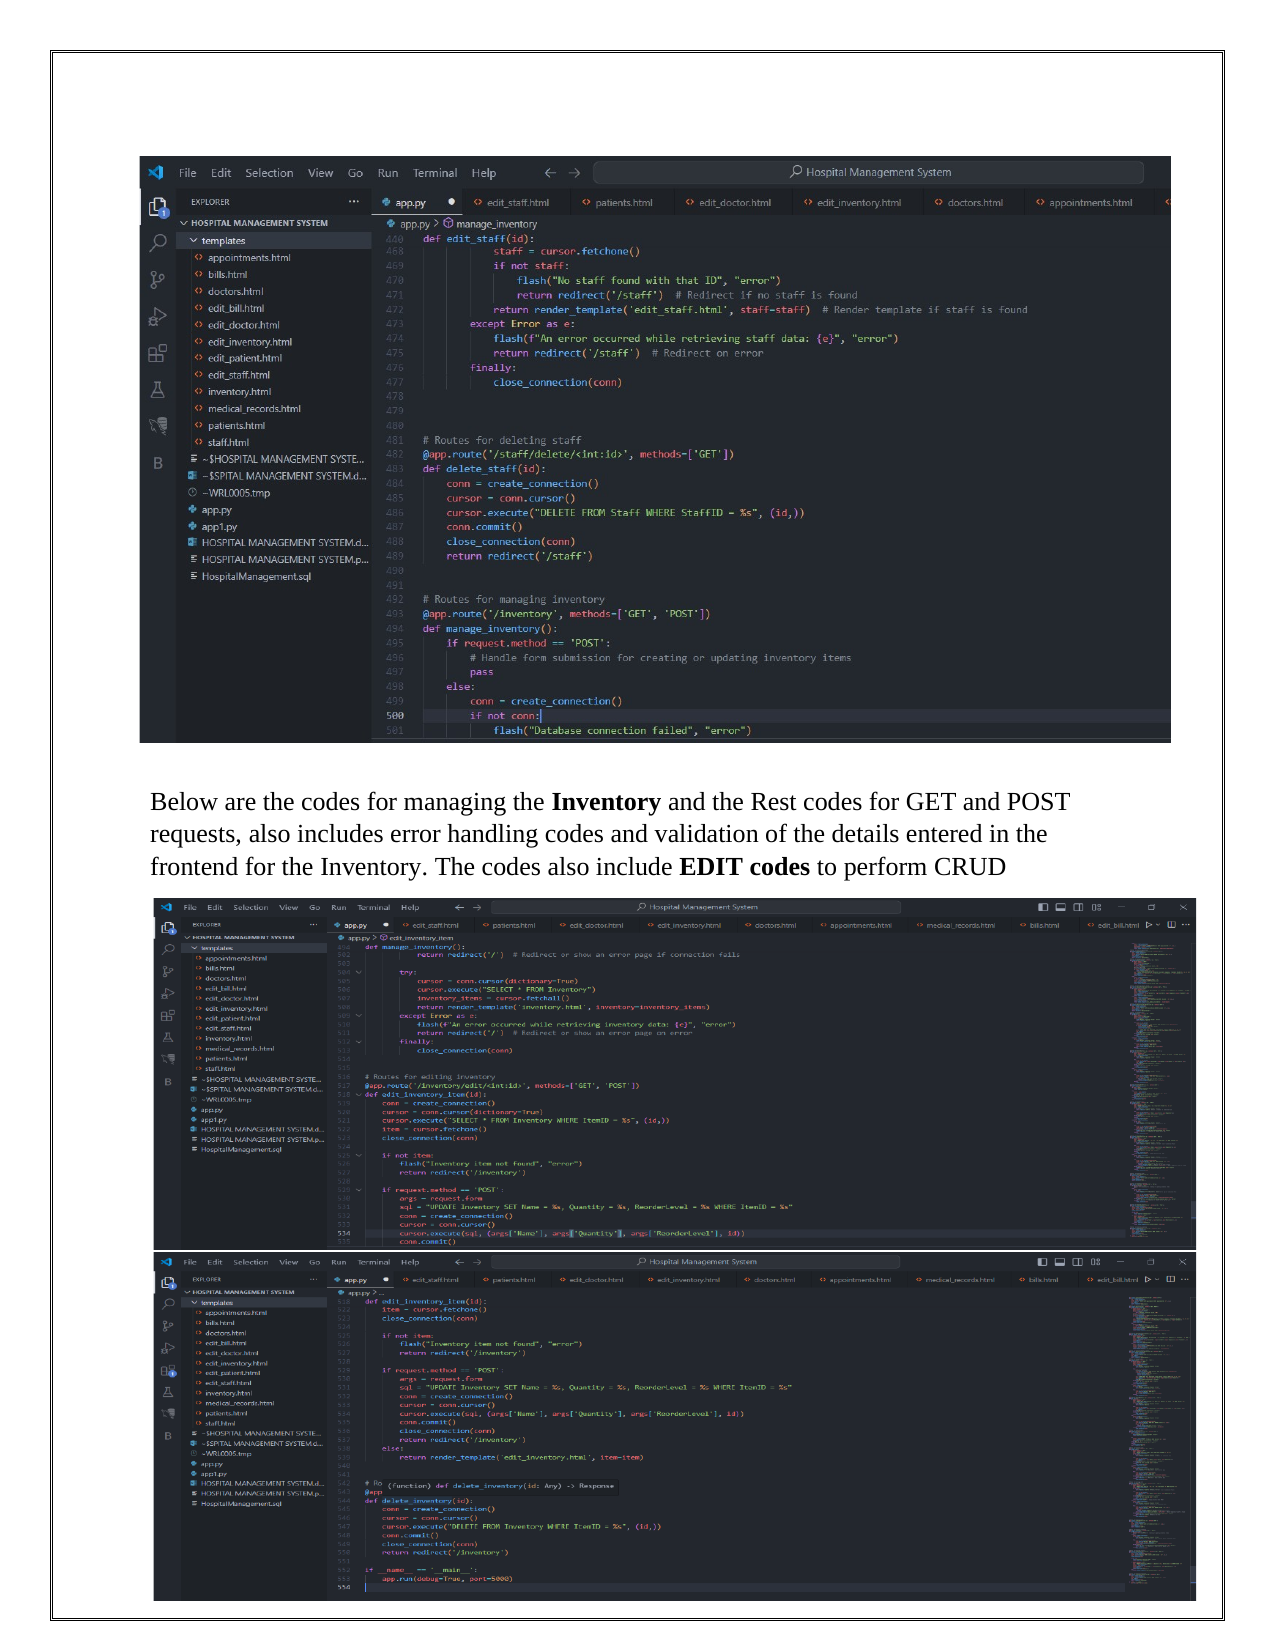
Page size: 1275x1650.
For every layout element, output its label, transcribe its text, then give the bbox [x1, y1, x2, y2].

picture [153, 898, 1197, 1601]
picture [139, 156, 1171, 743]
text Below are the codes for managing the Inventory and the Rest codes for GET and POST requests, also includes error handling codes and validation of the details entered in the frontend for the Inventory. The codes also include EDIT codes to perform CRUD operations. [150, 786, 1126, 881]
